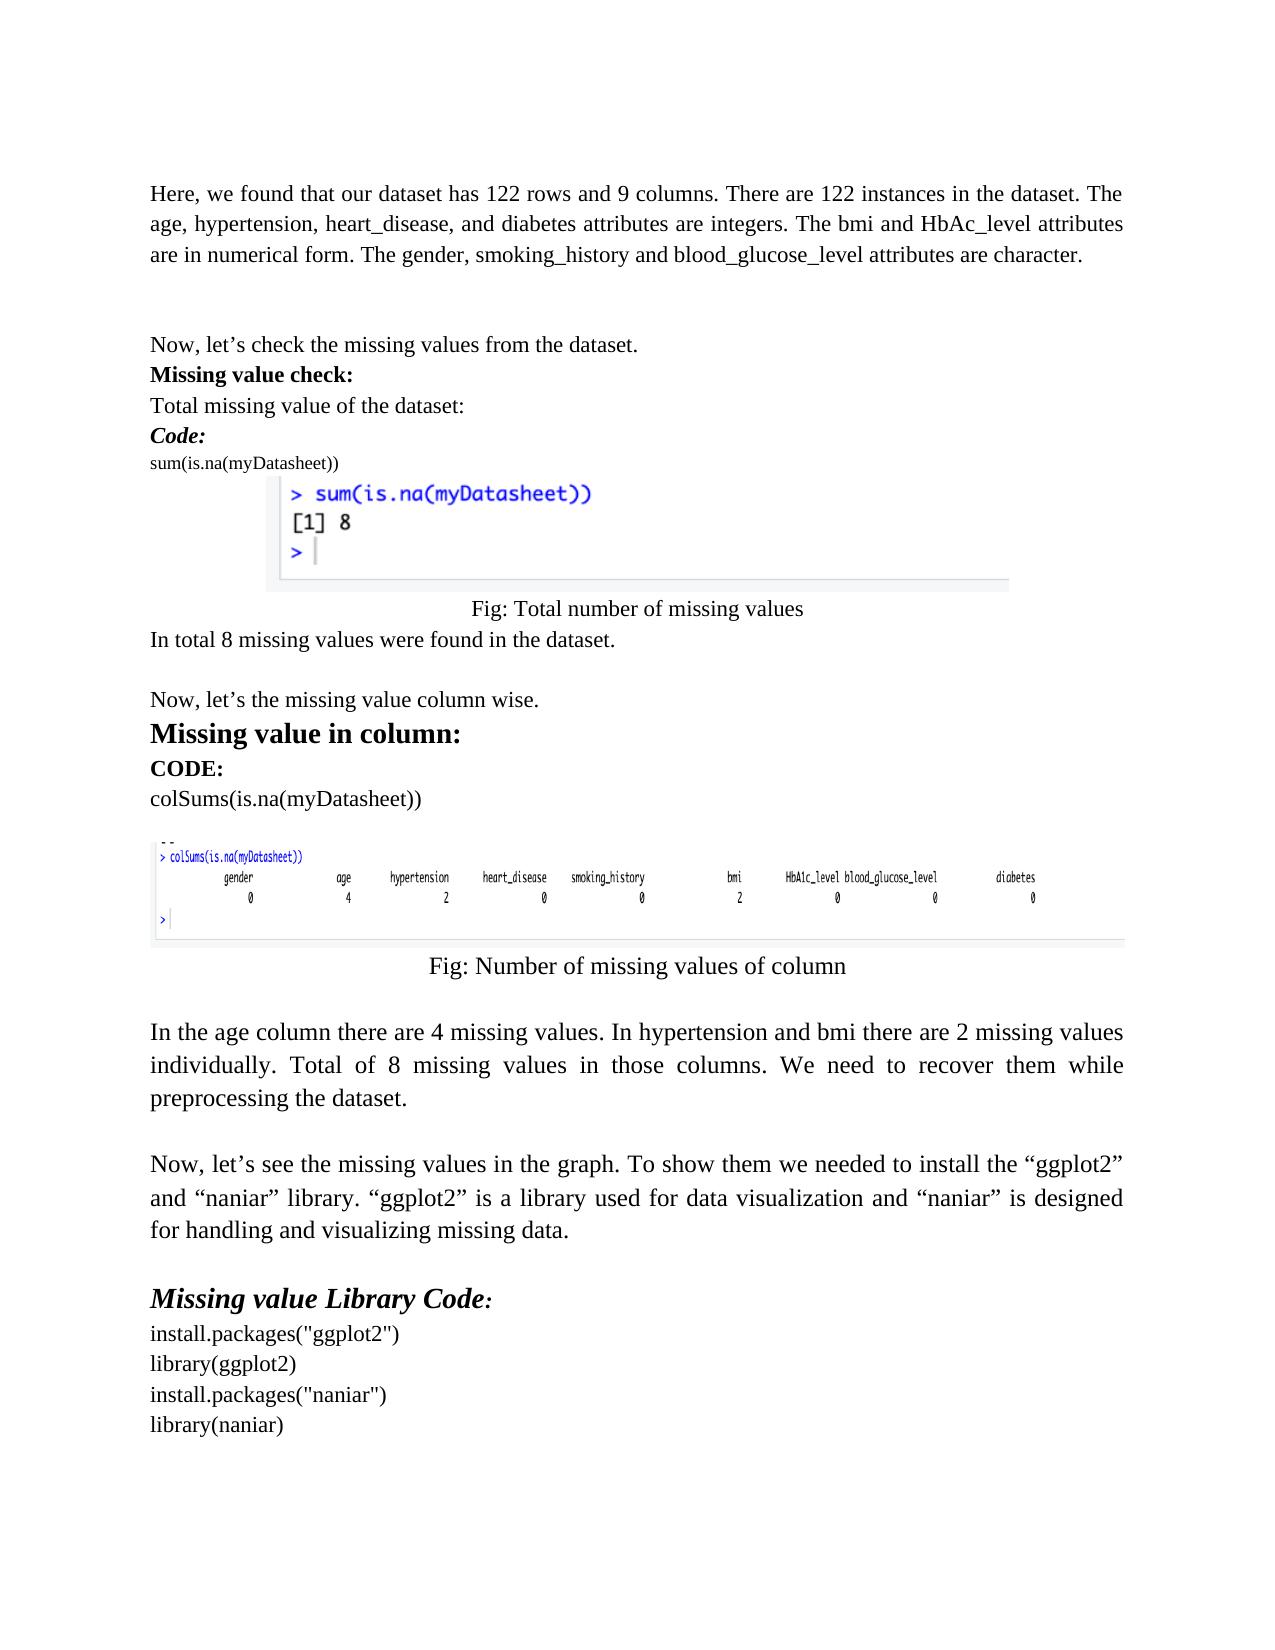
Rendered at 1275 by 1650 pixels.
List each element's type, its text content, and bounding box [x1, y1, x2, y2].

text Missing value in column: [150, 716, 1125, 750]
text library(naniar) [150, 1411, 1125, 1437]
text Missing value Library Code: [150, 1282, 1125, 1315]
text Missing value check: [150, 361, 1125, 388]
text sum(is.na(myDatasheet)) [150, 452, 1125, 474]
text library(ggplot2) [150, 1350, 1125, 1377]
text Now, let’s see the missing values in the graph. To show them we needed to install the “ggplot2” and “naniar” library. “ggplot2” is a library used for data visualization and “naniar” is designed for handling and visualizing missing data. [150, 1149, 1125, 1244]
text CODE: [150, 755, 1125, 781]
picture [150, 842, 1125, 948]
picture [266, 476, 1009, 592]
text Here, we found that our dataset has 122 rows and 9 columns. There are 122 instances in the dataset. The age, hypertension, heart_disease, and diabetes attributes are integers. The bmi and HbAc_level attributes are in numerical form. The gender, smoking_history and blood_glucose_level attributes are character. [150, 180, 1125, 267]
text Fig: Number of missing values of column [150, 951, 1125, 980]
text install.packages("ggplot2") [150, 1320, 1125, 1347]
text Fig: Total number of missing values [150, 596, 1125, 622]
text Now, let’s the missing value column wise. [150, 686, 1125, 712]
text install.packages("naniar") [150, 1381, 1125, 1407]
text In the age column there are 4 missing values. In hypertension and bmi there are 2 missing values individually. Total of 8 missing values in those columns. We need to recover them while preprocessing the dataset. [150, 1017, 1125, 1112]
text Now, let’s check the missing values from the dataset. [150, 331, 1125, 358]
text colSums(is.na(myDatasheet)) [150, 785, 1125, 811]
text Code: [150, 422, 1125, 448]
text In total 8 missing values were found in the dataset. [150, 626, 1125, 652]
text Total missing value of the dataset: [150, 392, 1125, 418]
